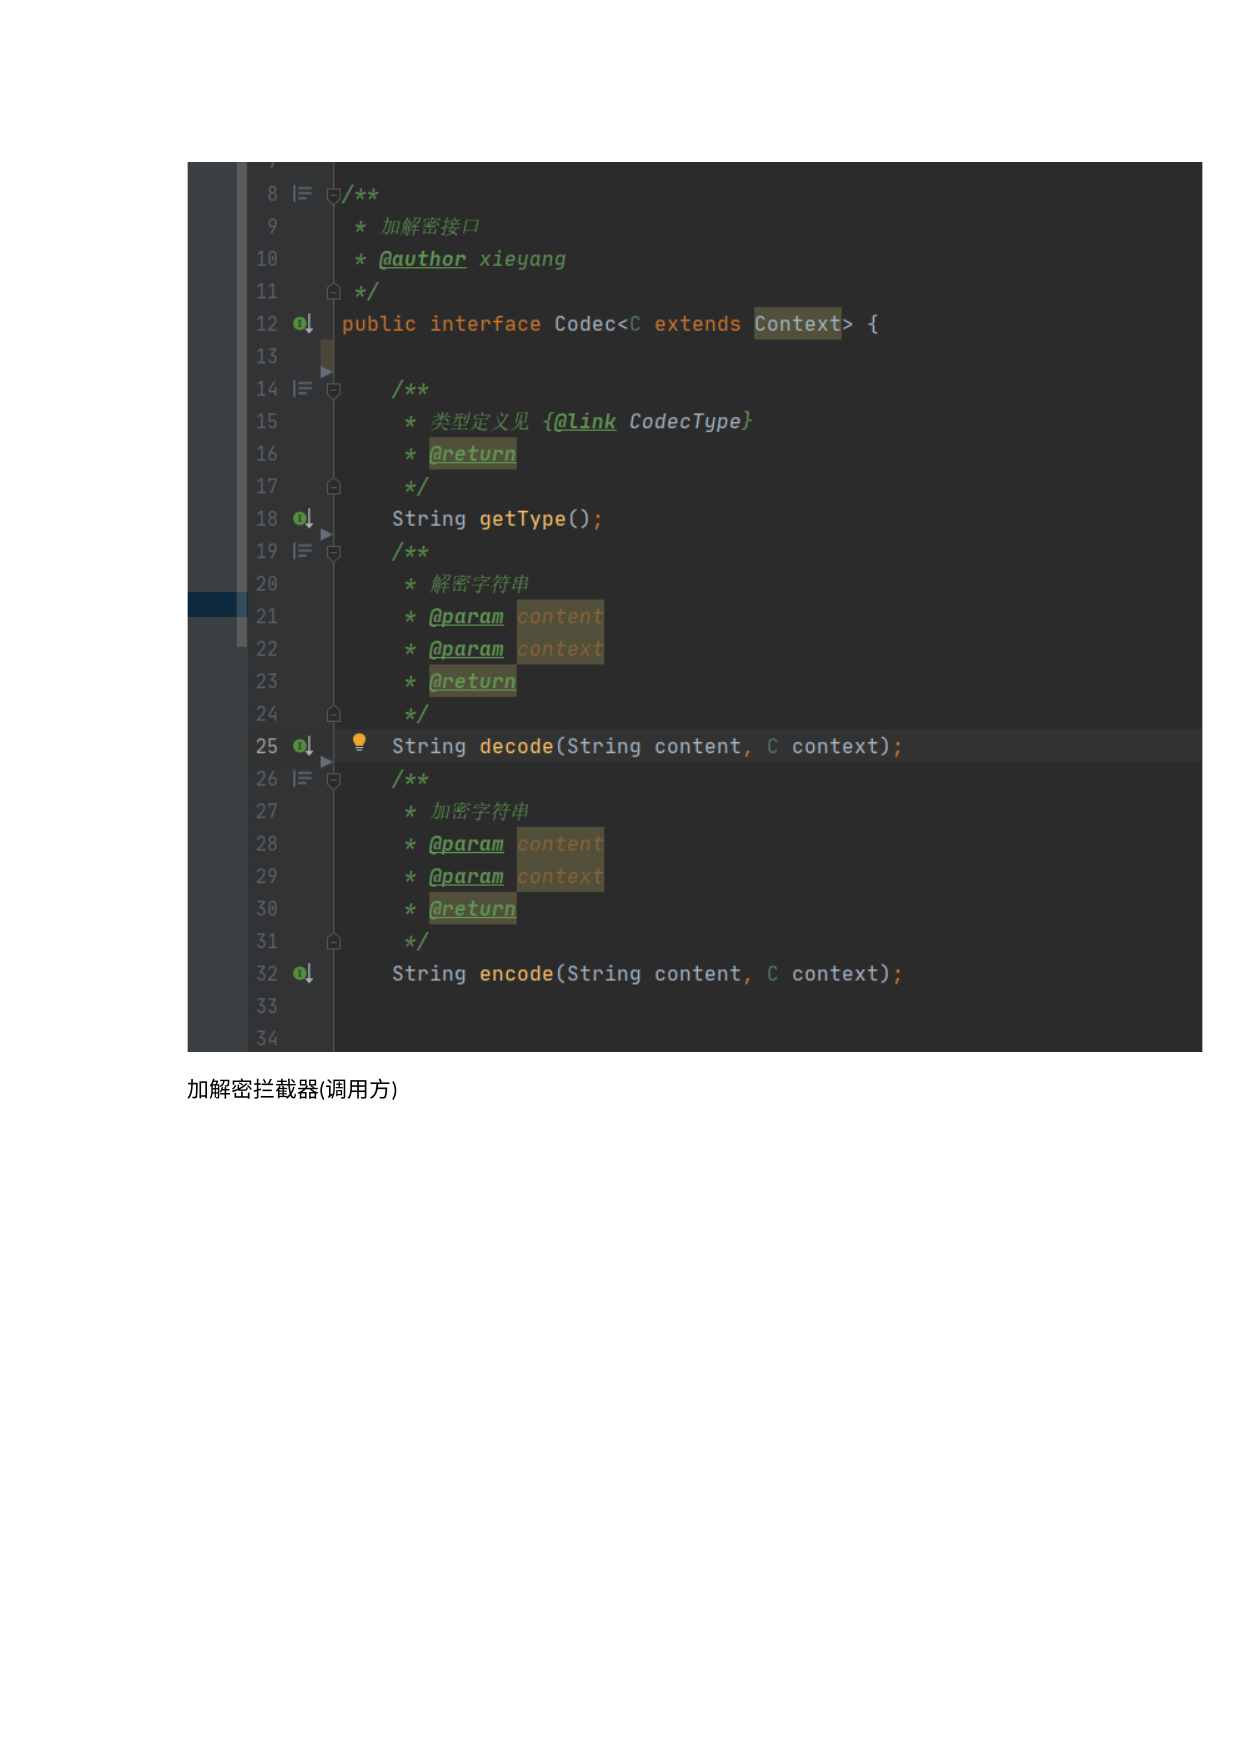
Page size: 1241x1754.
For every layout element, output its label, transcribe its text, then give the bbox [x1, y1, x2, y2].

picture [187, 162, 1203, 1052]
text 加解密拦截器(调用方) [187, 1072, 1053, 1104]
